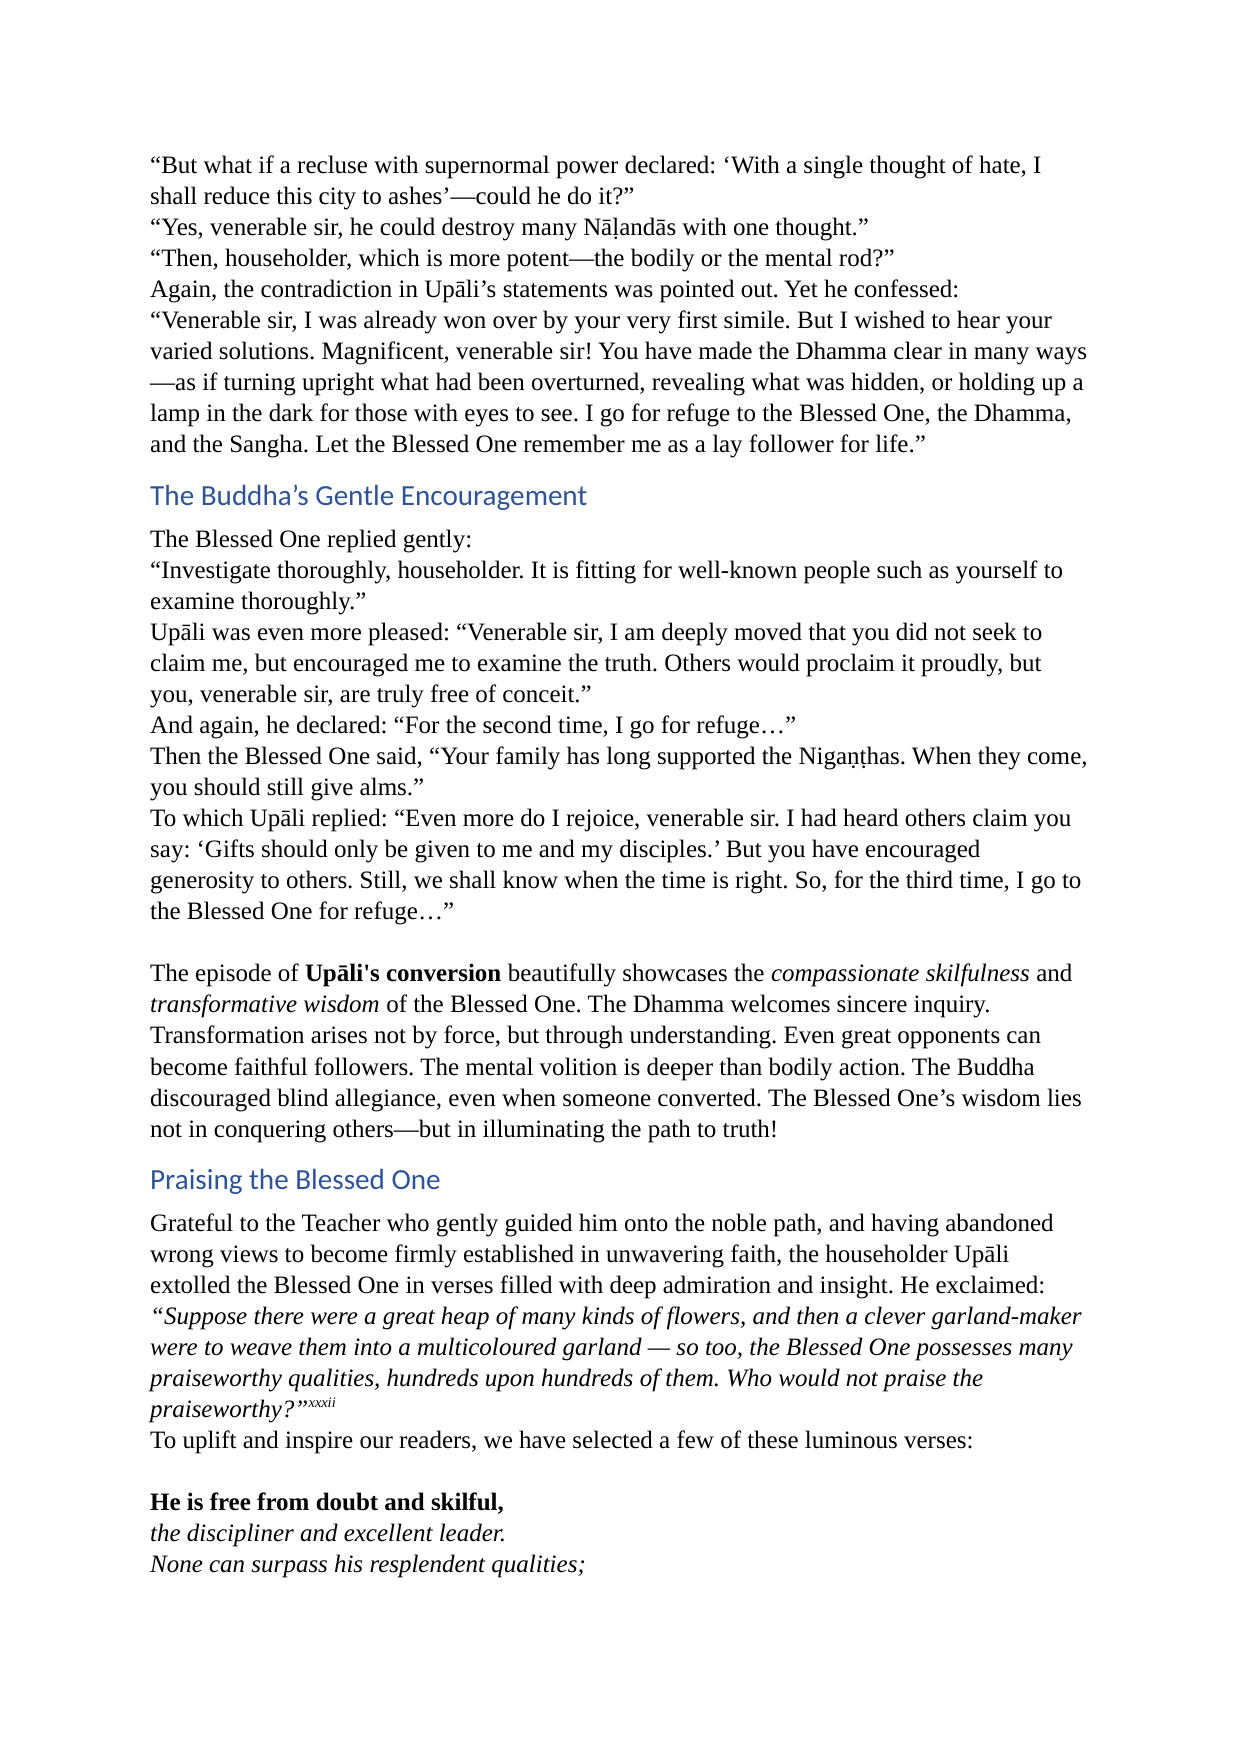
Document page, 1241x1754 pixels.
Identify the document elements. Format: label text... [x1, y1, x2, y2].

text Grateful to the Teacher who gently guided him onto the noble path, and having abandoned wrong views to become firmly established in unwavering faith, the householder Upāli extolled the Blessed One in verses filled with deep admiration and insight. He exclaimed: [150, 1208, 1090, 1299]
text Upāli was even more pleased: “Venerable sir, I am deeply moved that you did not seek to claim me, but encouraged me to examine the truth. Others would proclaim it proudly, but you, venerable sir, are truly free of conceit.” [150, 617, 1090, 708]
text “But what if a recluse with supernormal power declared: ‘With a single thought of hate, I shall reduce this city to ashes’—could he do it?” [150, 150, 1090, 210]
text “Then, householder, which is more potent—the bodily or the mental rod?” [150, 243, 1090, 272]
text The Blessed One replied gently: [150, 524, 1090, 553]
text “Investigate thoroughly, householder. It is fitting for well-known people such as yourself to examine thoroughly.” [150, 555, 1090, 615]
text To uplift and inspire our readers, we have selected a few of these luminous verses: [150, 1425, 1090, 1454]
text “Suppose there were a great heap of many kinds of flowers, and then a clever garland-maker were to weave them into a multicoloured garland — so too, the Blessed One possesses many praiseworthy qualities, hundreds upon hundreds of them. Who would not praise the praiseworthy?” [150, 1301, 1090, 1423]
text To which Upāli replied: “Even more do I rejoice, venerable sir. I had heard others claim you say: ‘Gifts should only be given to me and my disciples.’ But you have encouraged generosity to others. Still, we shall know when the time is right. So, for the third time, I go to the Blessed One for refuge…” [150, 803, 1090, 925]
text And again, he declared: “For the second time, I go for refuge…” [150, 710, 1090, 739]
text “Yes, venerable sir, he could destroy many Nāḷandās with one thought.” [150, 212, 1090, 241]
text The episode of Upāli's conversion beautifully showcases the compassionate skilfulness and transformative wisdom of the Blessed One. The Dhamma welcomes sincere inquiry. Transformation arises not by force, but through understanding. Even great opponents can become faithful followers. The mental volition is deeper than bodily action. The Buddha discouraged blind allegiance, even when someone converted. The Blessed One’s wisdom lies not in conquering others—but in illuminating the path to truth! [150, 958, 1090, 1142]
subtitle The Buddha’s Gentle Encouragement [150, 477, 1090, 513]
text Then the Blessed One said, “Your family has long supported the Nigaṇṭhas. When they come, you should still give alms.” [150, 741, 1090, 801]
subtitle Praising the Blessed One [150, 1161, 1090, 1197]
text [150, 1487, 1090, 1578]
text “Venerable sir, I was already won over by your very first simile. But I wished to hear your varied solutions. Magnificent, venerable sir! You have made the Dhamma clear in many ways—as if turning upright what had been overturned, revealing what was hidden, or holding up a lamp in the dark for those with eyes to see. I go for refuge to the Blessed One, the Dhamma, and the Sangha. Let the Blessed One remember me as a lay follower for life.” [150, 305, 1090, 458]
text Again, the contradiction in Upāli’s statements was pointed out. Yet he confessed: [150, 274, 1090, 303]
